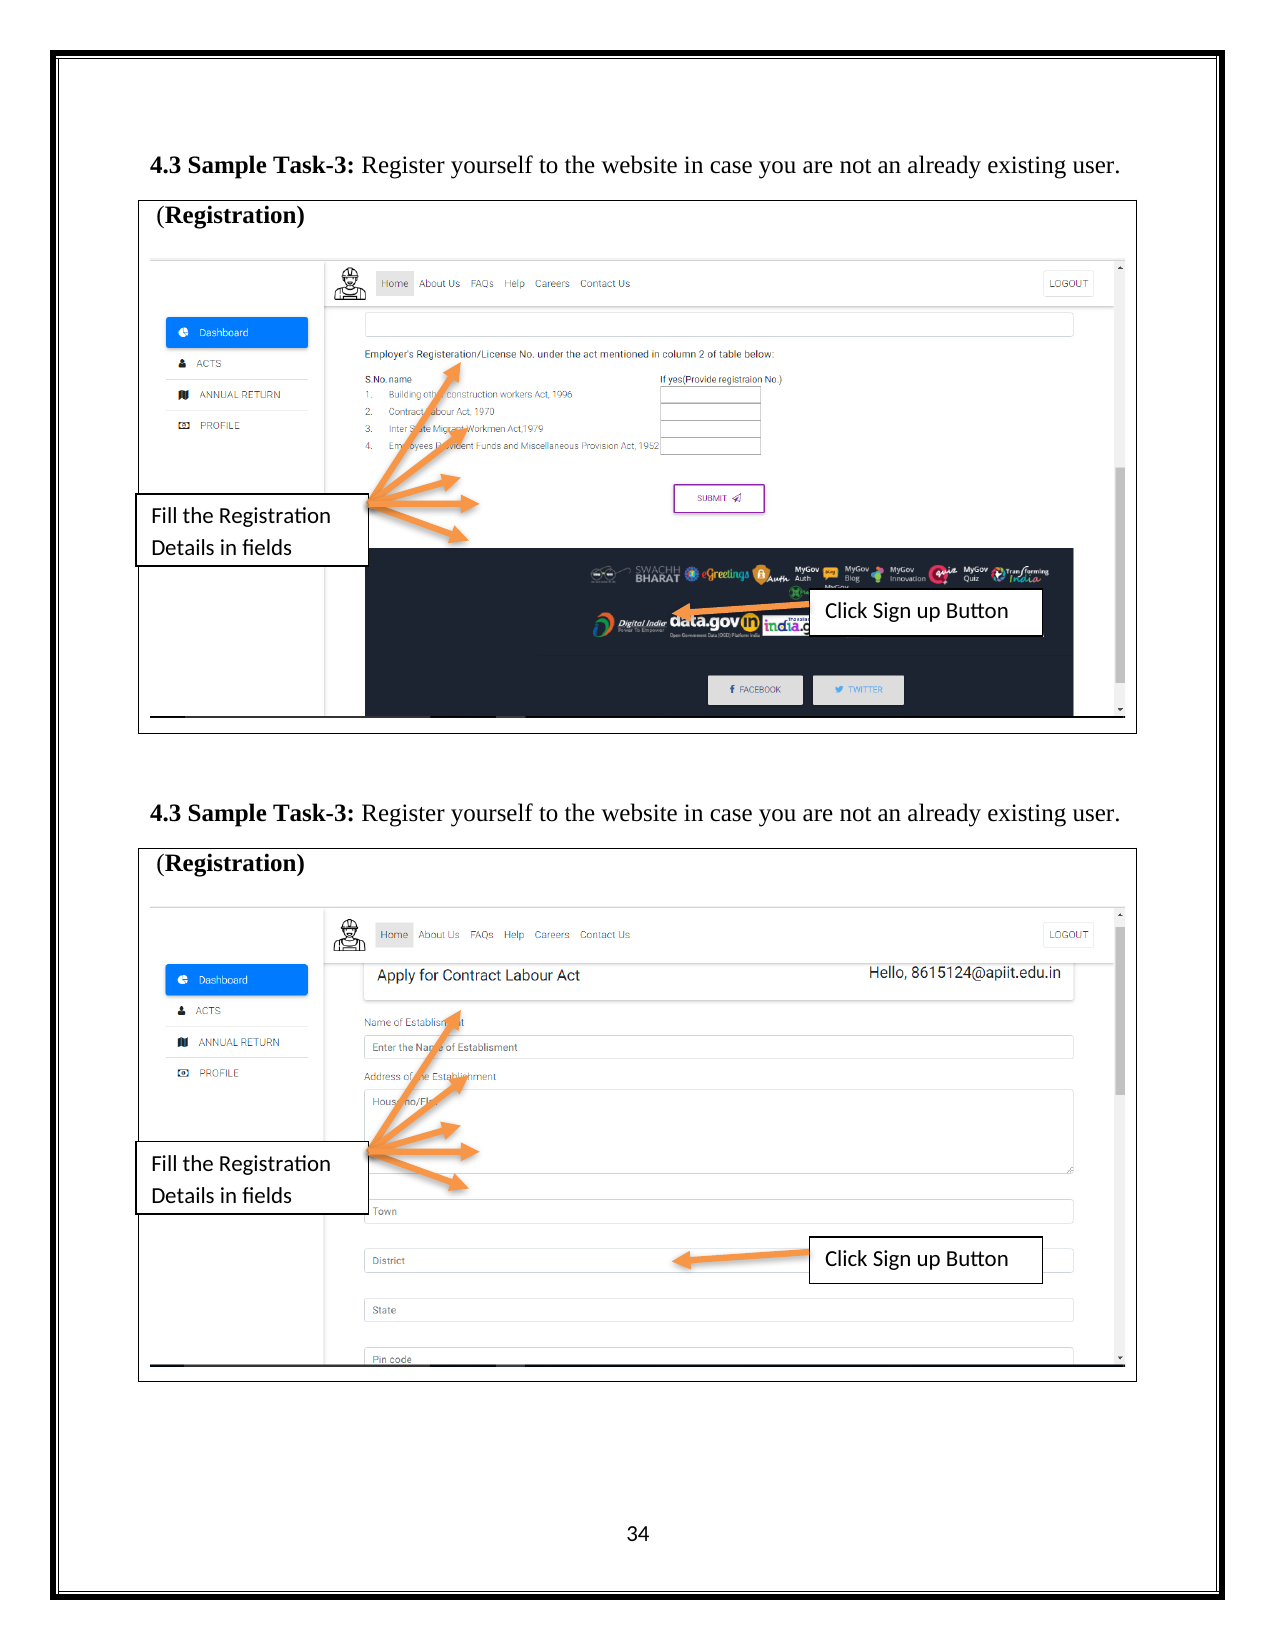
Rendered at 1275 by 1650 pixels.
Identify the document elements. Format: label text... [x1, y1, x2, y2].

picture [150, 906, 1125, 1367]
table_header (Registration) [139, 201, 1136, 733]
table_header (Registration) [139, 849, 1136, 1381]
text 4.3 Sample Task-3: Register yourself to the website in case you are not an already existing user. [150, 150, 1125, 179]
text 4.3 Sample Task-3: Register yourself to the website in case you are not an already existing user. [150, 798, 1125, 827]
picture [150, 258, 1125, 718]
